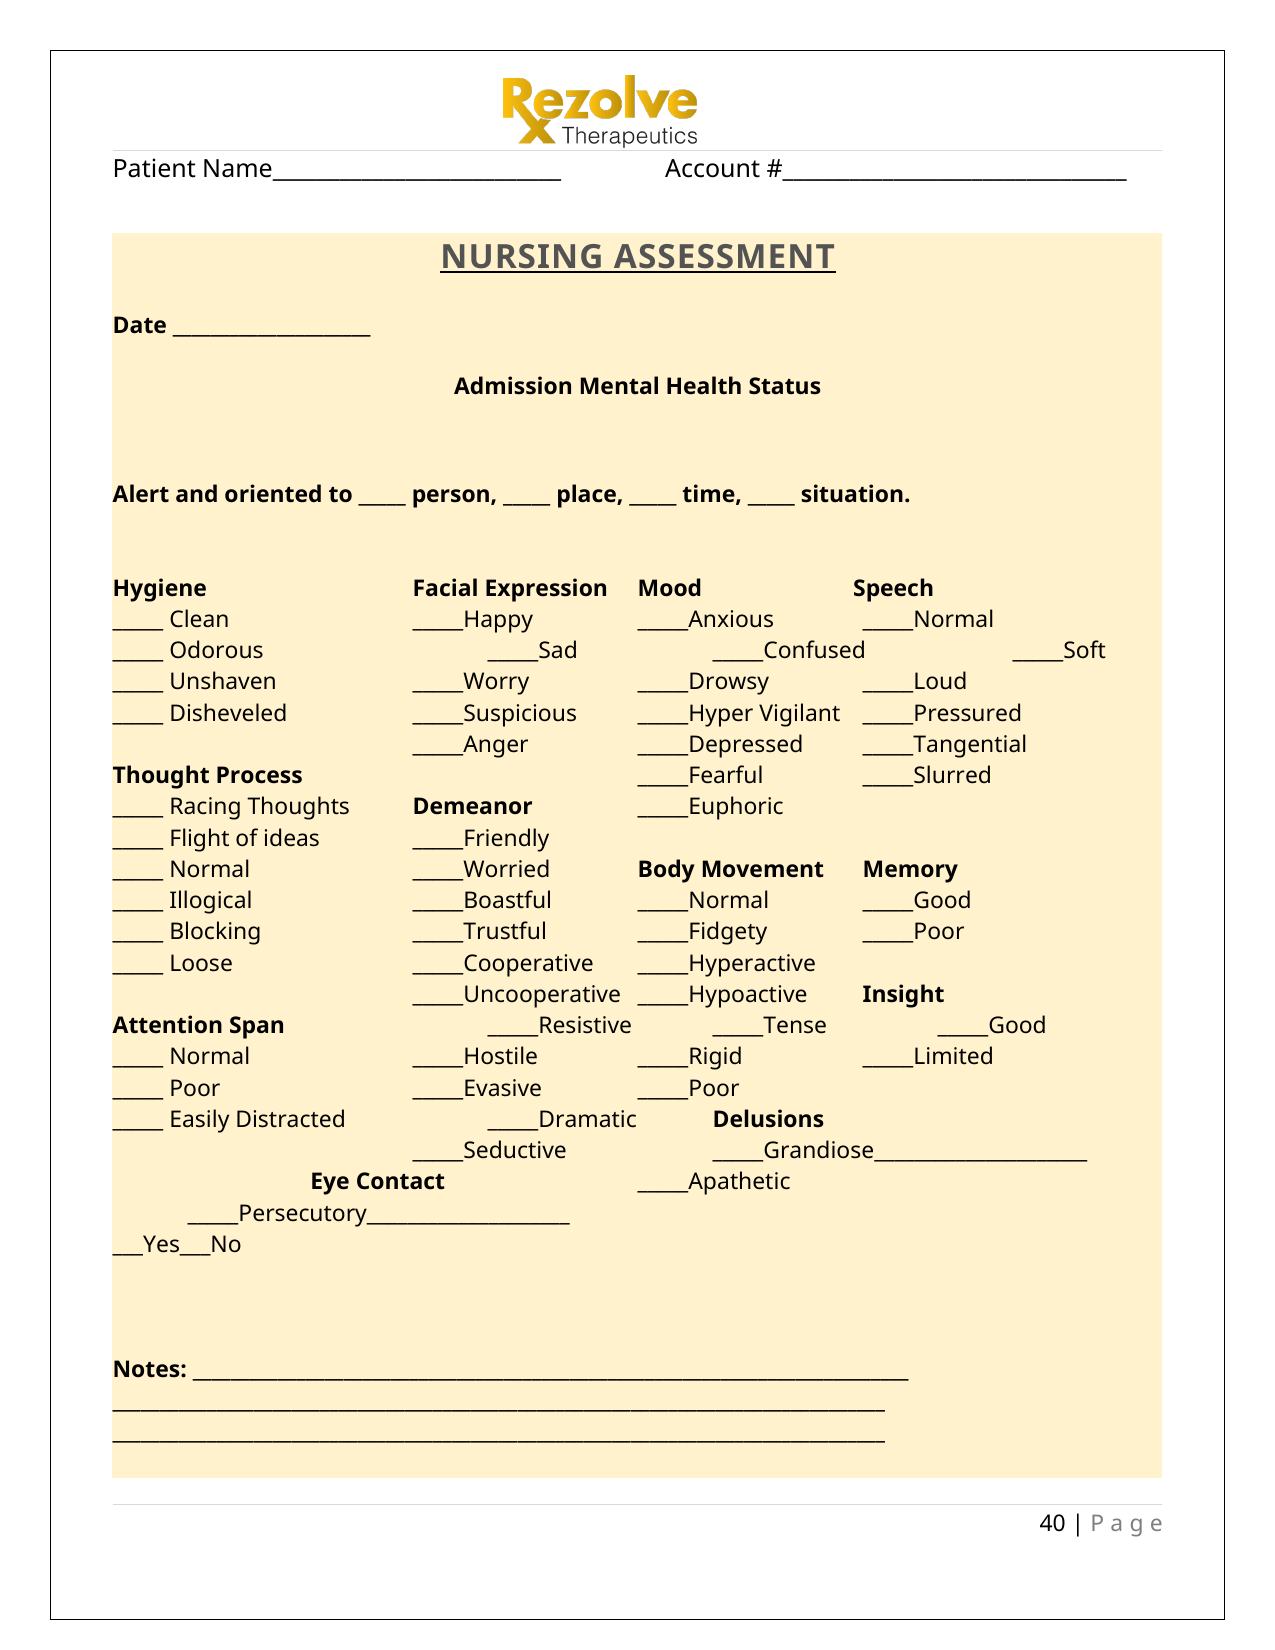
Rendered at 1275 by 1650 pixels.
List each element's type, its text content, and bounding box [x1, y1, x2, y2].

text _____ Odorous _____Sad _____Confused _____Soft [112, 634, 1162, 665]
text _____ Blocking _____Trustful _____Fidgety _____Poor [112, 915, 1162, 946]
text Attention Span _____Resistive _____Tense _____Good [112, 1009, 1162, 1040]
text _____ Clean _____Happy _____Anxious _____Normal [112, 603, 1162, 634]
text Hygiene Facial Expression Mood Speech [112, 571, 1162, 603]
text ___Yes___No [112, 1228, 1162, 1259]
text _____Anger _____Depressed _____Tangential [112, 728, 1162, 759]
text _____ Loose _____Cooperative _____Hyperactive [112, 946, 1162, 978]
text _____ Illogical _____Boastful _____Normal _____Good [112, 884, 1162, 915]
text _____ Poor _____Evasive _____Poor [112, 1071, 1162, 1103]
text _____ Normal _____Worried Body Movement Memory [112, 853, 1162, 884]
text _____ Racing Thoughts Demeanor _____Euphoric [112, 790, 1162, 821]
text __________________________________________________________________________________ [112, 1384, 1162, 1415]
text _____ Unshaven _____Worry _____Drowsy _____Loud [112, 665, 1162, 696]
text _____Seductive _____Grandiose_____________________ Eye Contact _____Apathetic _____Persecutory____________________ [112, 1134, 1162, 1228]
text Notes: ____________________________________________________________________________ [112, 1353, 1162, 1384]
text Date _____________________ [112, 309, 1162, 341]
picture [503, 75, 697, 148]
text _____ Easily Distracted _____Dramatic Delusions [112, 1103, 1162, 1134]
text __________________________________________________________________________________ [112, 1415, 1162, 1446]
text NURSING ASSESSMENT [112, 233, 1162, 278]
text _____ Flight of ideas _____Friendly [112, 821, 1162, 853]
text _____Uncooperative _____Hypoactive Insight [112, 978, 1162, 1009]
text Thought Process _____Fearful _____Slurred [112, 759, 1162, 790]
text Alert and oriented to _____ person, _____ place, _____ time, _____ situation. [112, 478, 1162, 509]
text Admission Mental Health Status [112, 370, 1162, 401]
text _____ Normal _____Hostile _____Rigid _____Limited [112, 1040, 1162, 1071]
text _____ Disheveled _____Suspicious _____Hyper Vigilant _____Pressured [112, 696, 1162, 728]
